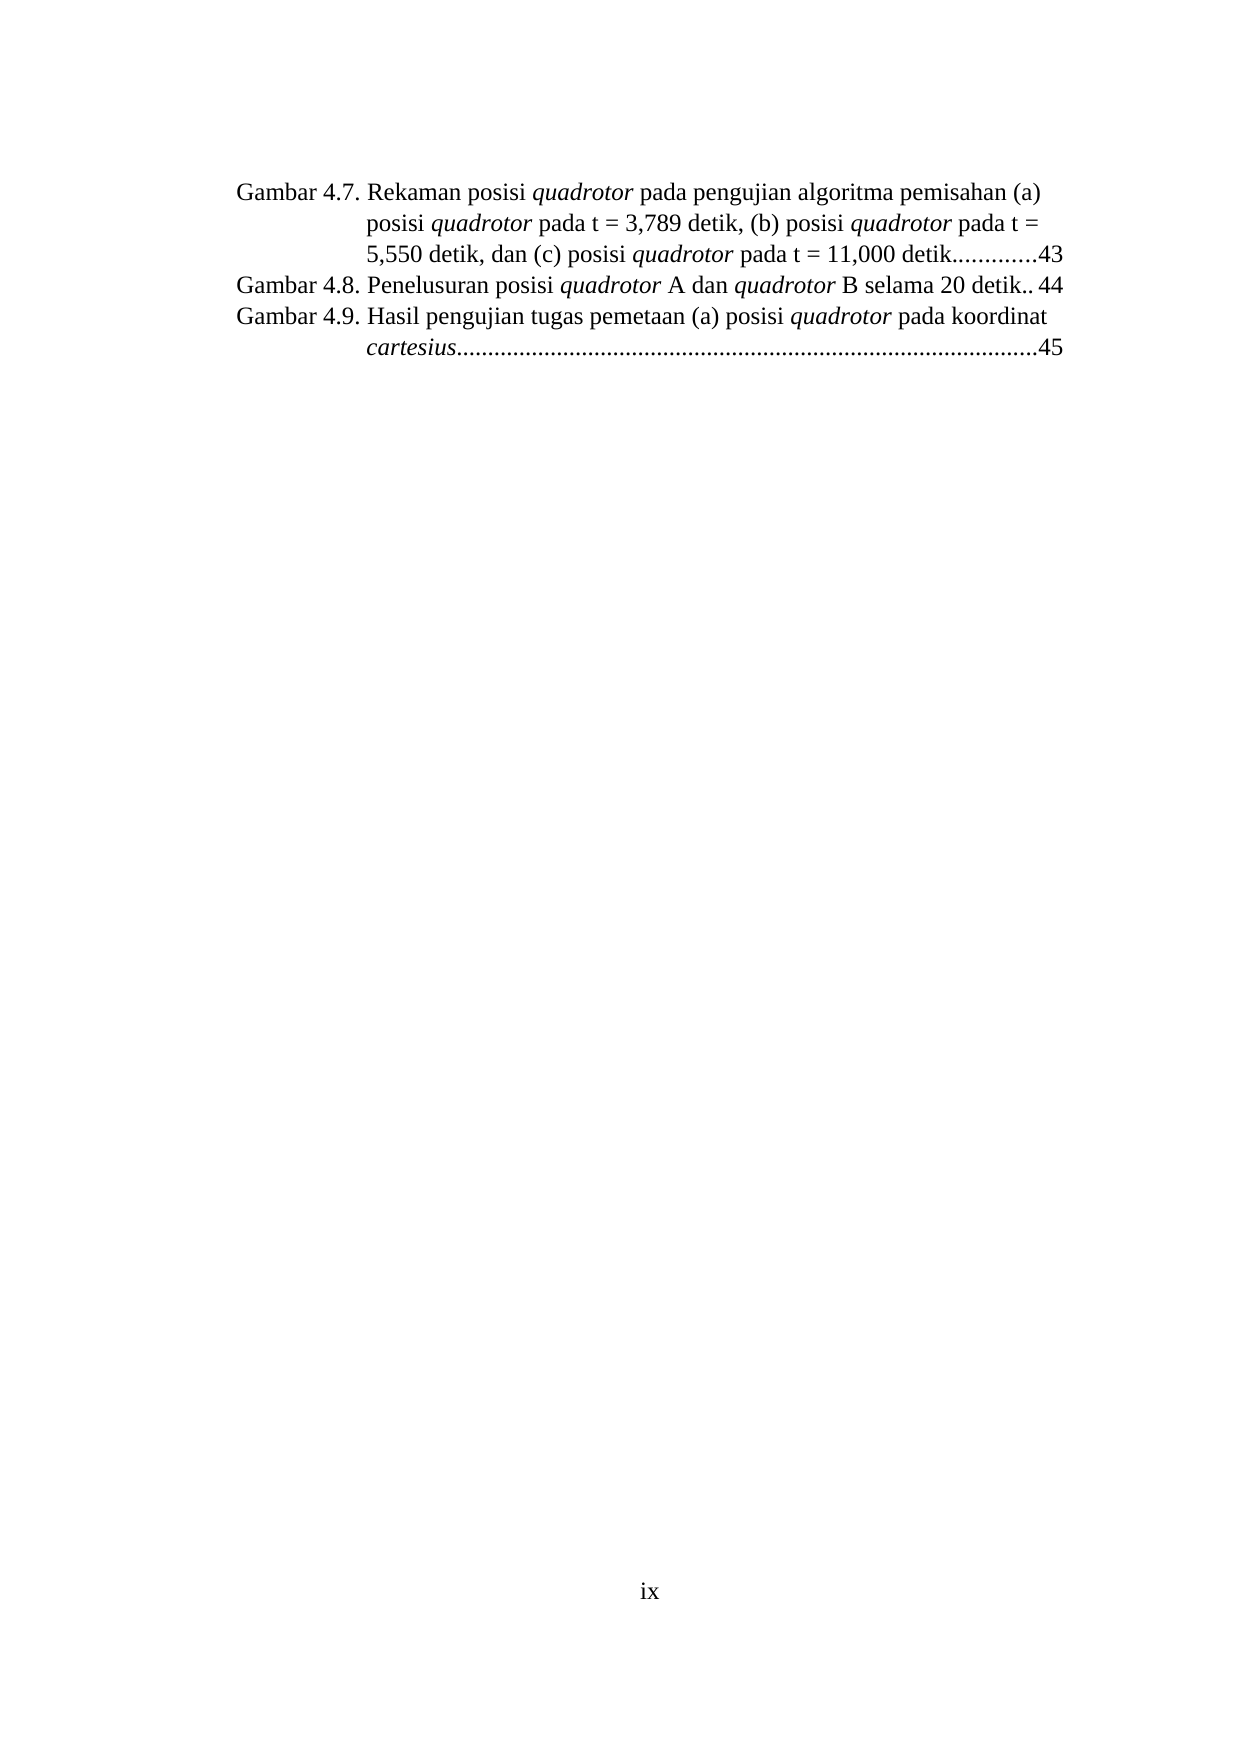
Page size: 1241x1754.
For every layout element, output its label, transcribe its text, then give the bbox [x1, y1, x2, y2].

text Gambar 4.8. Penelusuran posisi quadrotor A dan quadrotor B selama 20 detik. 44 [236, 270, 1063, 299]
text Gambar 4.7. Rekaman posisi quadrotor pada pengujian algoritma pemisahan (a) posisi quadrotor pada t = 3,789 detik, (b) posisi quadrotor pada t = 5,550 detik, dan (c) posisi quadrotor pada t = 11,000 detik. 43 [236, 177, 1063, 268]
text Gambar 4.9. Hasil pengujian tugas pemetaan (a) posisi quadrotor pada koordinat cartesius 45 [236, 301, 1063, 361]
